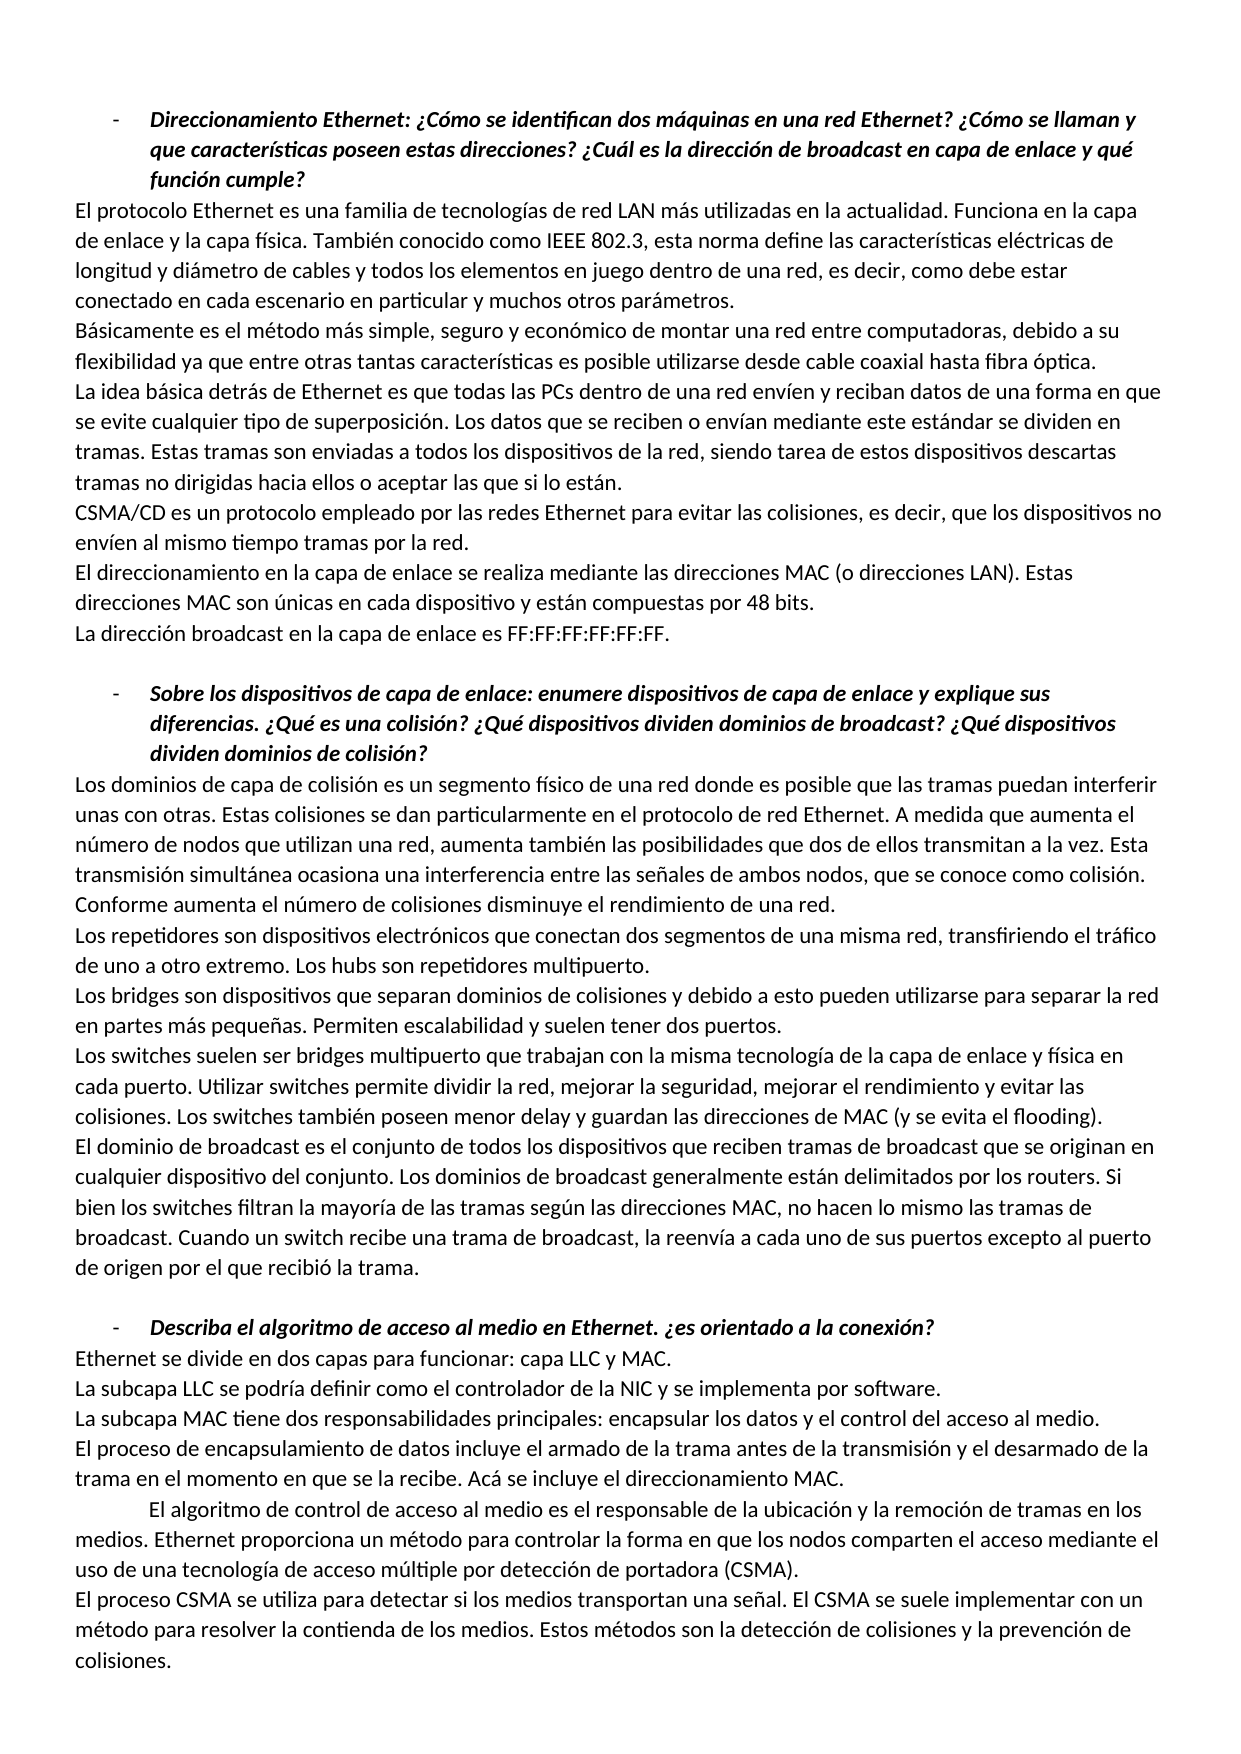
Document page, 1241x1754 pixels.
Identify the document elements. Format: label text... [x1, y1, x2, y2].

text Básicamente es el método más simple, seguro y económico de montar una red entre computadoras, debido a su flexibilidad ya que entre otras tantas características es posible utilizarse desde cable coaxial hasta fibra óptica. [75, 317, 1165, 375]
list Sobre los dispositivos de capa de enlace: enumere dispositivos de capa de enlace y explique sus diferencias. ¿Qué es una colisión? ¿Qué dispositivos dividen dominios de broadcast? ¿Qué dispositivos dividen dominios de colisión? [112, 679, 1165, 768]
text El algoritmo de control de acceso al medio es el responsable de la ubicación y la remoción de tramas en los medios. Ethernet proporciona un método para controlar la forma en que los nodos comparten el acceso mediante el uso de una tecnología de acceso múltiple por detección de portadora (CSMA). [75, 1495, 1165, 1583]
text Los dominios de capa de colisión es un segmento físico de una red donde es posible que las tramas puedan interferir unas con otras. Estas colisiones se dan particularmente en el protocolo de red Ethernet. A medida que aumenta el número de nodos que utilizan una red, aumenta también las posibilidades que dos de ellos transmitan a la vez. Esta transmisión simultánea ocasiona una interferencia entre las señales de ambos nodos, que se conoce como colisión. Conforme aumenta el número de colisiones disminuye el rendimiento de una red. [75, 770, 1165, 919]
text La subcapa LLC se podría definir como el controlador de la NIC y se implementa por software. [75, 1374, 1165, 1402]
list Direccionamiento Ethernet: ¿Cómo se identifican dos máquinas en una red Ethernet? ¿Cómo se llaman y que características poseen estas direcciones? ¿Cuál es la dirección de broadcast en capa de enlace y qué función cumple? [112, 105, 1165, 194]
text Los switches suelen ser bridges multipuerto que trabajan con la misma tecnología de la capa de enlace y física en cada puerto. Utilizar switches permite dividir la red, mejorar la seguridad, mejorar el rendimiento y evitar las colisiones. Los switches también poseen menor delay y guardan las direcciones de MAC (y se evita el flooding). [75, 1042, 1165, 1130]
text La idea básica detrás de Ethernet es que todas las PCs dentro de una red envíen y reciban datos de una forma en que se evite cualquier tipo de superposición. Los datos que se reciben o envían mediante este estándar se dividen en tramas. Estas tramas son enviadas a todos los dispositivos de la red, siendo tarea de estos dispositivos descartas tramas no dirigidas hacia ellos o aceptar las que si lo están. [75, 377, 1165, 496]
list Describa el algoritmo de acceso al medio en Ethernet. ¿es orientado a la conexión? [112, 1313, 1165, 1342]
text CSMA/CD es un protocolo empleado por las redes Ethernet para evitar las colisiones, es decir, que los dispositivos no envíen al mismo tiempo tramas por la red. [75, 498, 1165, 556]
text El proceso de encapsulamiento de datos incluye el armado de la trama antes de la transmisión y el desarmado de la trama en el momento en que se la recibe. Acá se incluye el direccionamiento MAC. [75, 1434, 1165, 1493]
text Los repetidores son dispositivos electrónicos que conectan dos segmentos de una misma red, transfiriendo el tráfico de uno a otro extremo. Los hubs son repetidores multipuerto. [75, 921, 1165, 979]
text La subcapa MAC tiene dos responsabilidades principales: encapsular los datos y el control del acceso al medio. [75, 1404, 1165, 1432]
text El proceso CSMA se utiliza para detectar si los medios transportan una señal. El CSMA se suele implementar con un método para resolver la contienda de los medios. Estos métodos son la detección de colisiones y la prevención de colisiones. [75, 1585, 1165, 1674]
text Ethernet se divide en dos capas para funcionar: capa LLC y MAC. [75, 1344, 1165, 1372]
text Los bridges son dispositivos que separan dominios de colisiones y debido a esto pueden utilizarse para separar la red en partes más pequeñas. Permiten escalabilidad y suelen tener dos puertos. [75, 981, 1165, 1039]
text El protocolo Ethernet es una familia de tecnologías de red LAN más utilizadas en la actualidad. Funciona en la capa de enlace y la capa física. También conocido como IEEE 802.3, esta norma define las características eléctricas de longitud y diámetro de cables y todos los elementos en juego dentro de una red, es decir, como debe estar conectado en cada escenario en particular y muchos otros parámetros. [75, 196, 1165, 314]
text El direccionamiento en la capa de enlace se realiza mediante las direcciones MAC (o direcciones LAN). Estas direcciones MAC son únicas en cada dispositivo y están compuestas por 48 bits. [75, 558, 1165, 617]
text El dominio de broadcast es el conjunto de todos los dispositivos que reciben tramas de broadcast que se originan en cualquier dispositivo del conjunto. Los dominios de broadcast generalmente están delimitados por los routers. Si bien los switches filtran la mayoría de las tramas según las direcciones MAC, no hacen lo mismo las tramas de broadcast. Cuando un switch recibe una trama de broadcast, la reenvía a cada uno de sus puertos excepto al puerto de origen por el que recibió la trama. [75, 1132, 1165, 1281]
text La dirección broadcast en la capa de enlace es FF:FF:FF:FF:FF:FF. [75, 619, 1165, 647]
